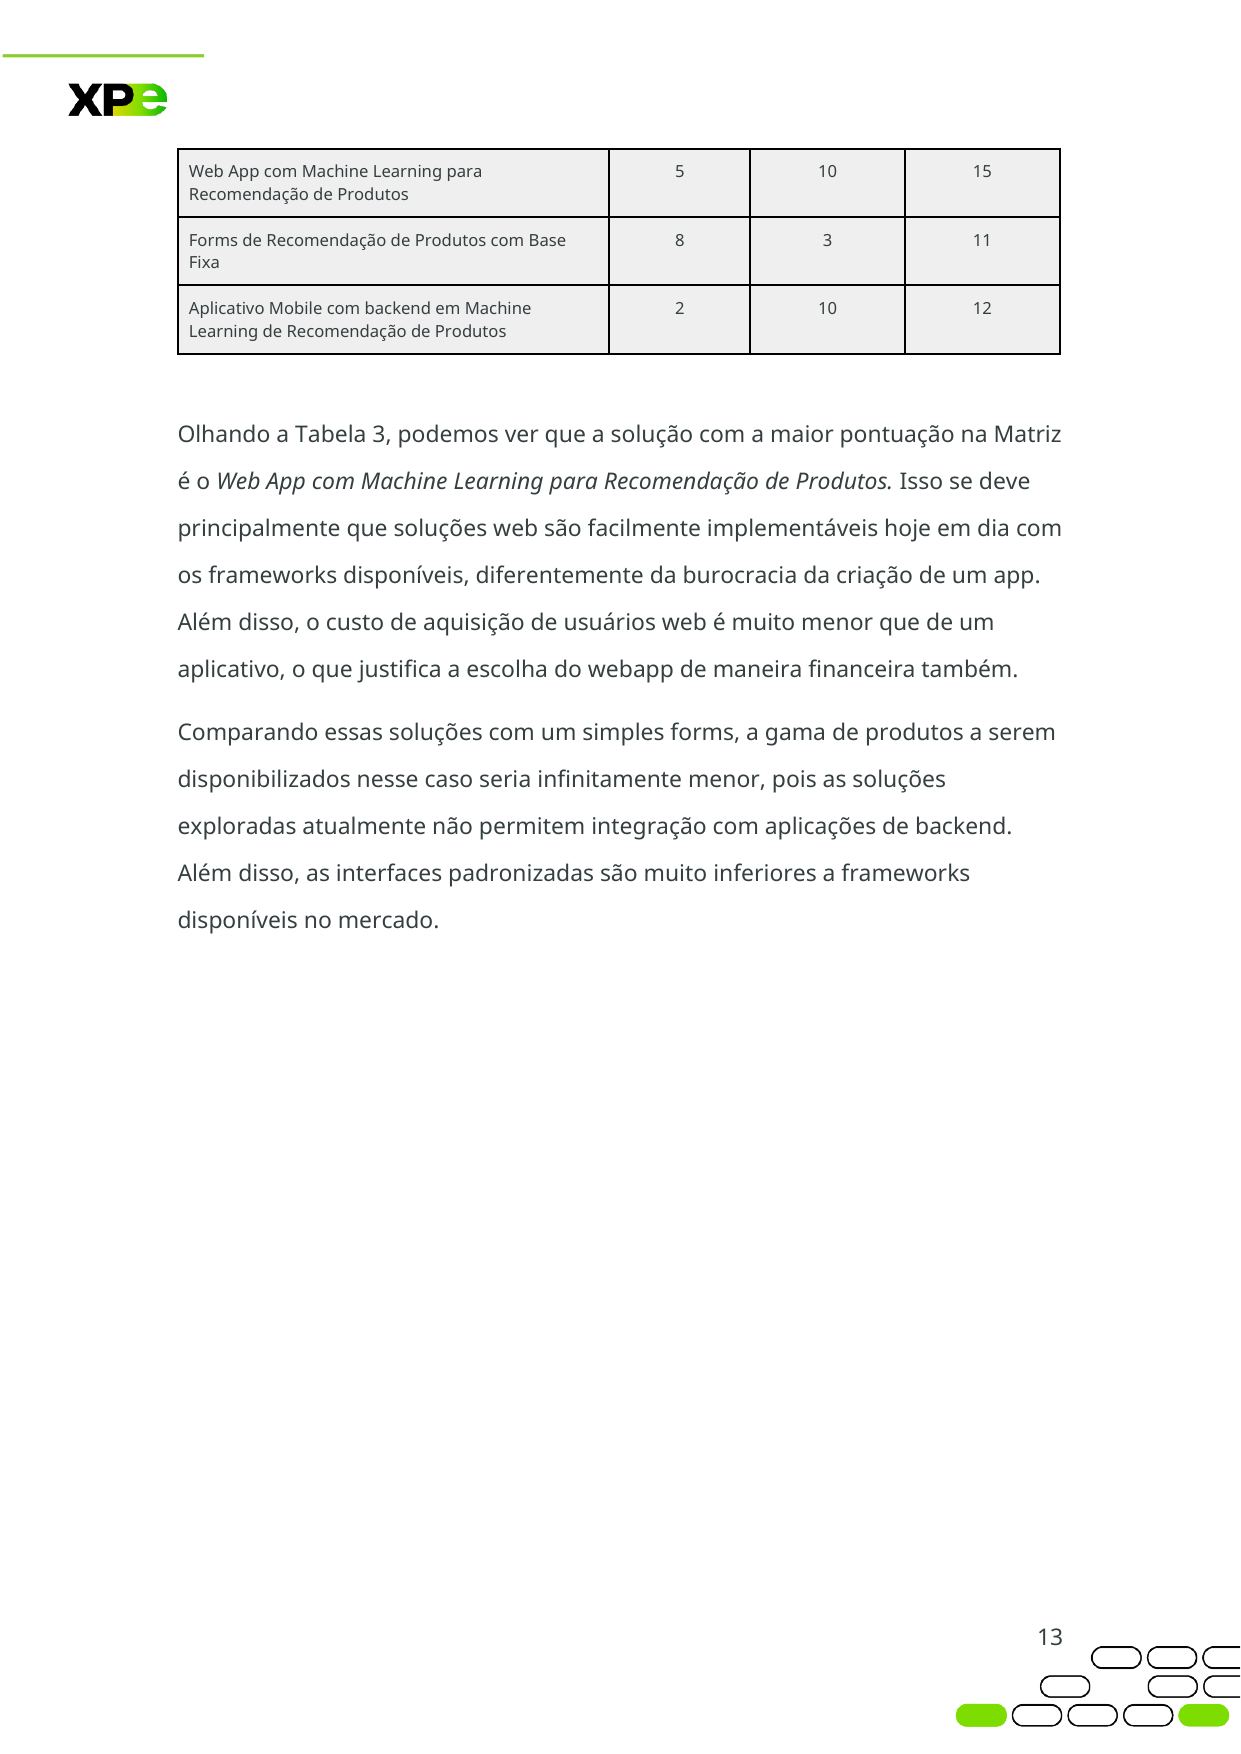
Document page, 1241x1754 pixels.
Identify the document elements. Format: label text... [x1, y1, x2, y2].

text Comparando essas soluções com um simples forms, a gama de produtos a serem disponibilizados nesse caso seria infinitamente menor, pois as soluções exploradas atualmente não permitem integração com aplicações de backend. Além disso, as interfaces padronizadas são muito inferiores a frameworks disponíveis no mercado. [177, 716, 1063, 935]
picture [2, 51, 205, 148]
picture [955, 1646, 1241, 1727]
text Olhando a Tabela 3, podemos ver que a solução com a maior pontuação na Matriz é o Web App com Machine Learning para Recomendação de Produtos. Isso se deve principalmente que soluções web são facilmente implementáveis hoje em dia com os frameworks disponíveis, diferentemente da burocracia da criação de um app. Além disso, o custo de aquisição de usuários web é muito menor que de um aplicativo, o que justifica a escolha do webapp de maneira financeira também. [177, 418, 1063, 684]
